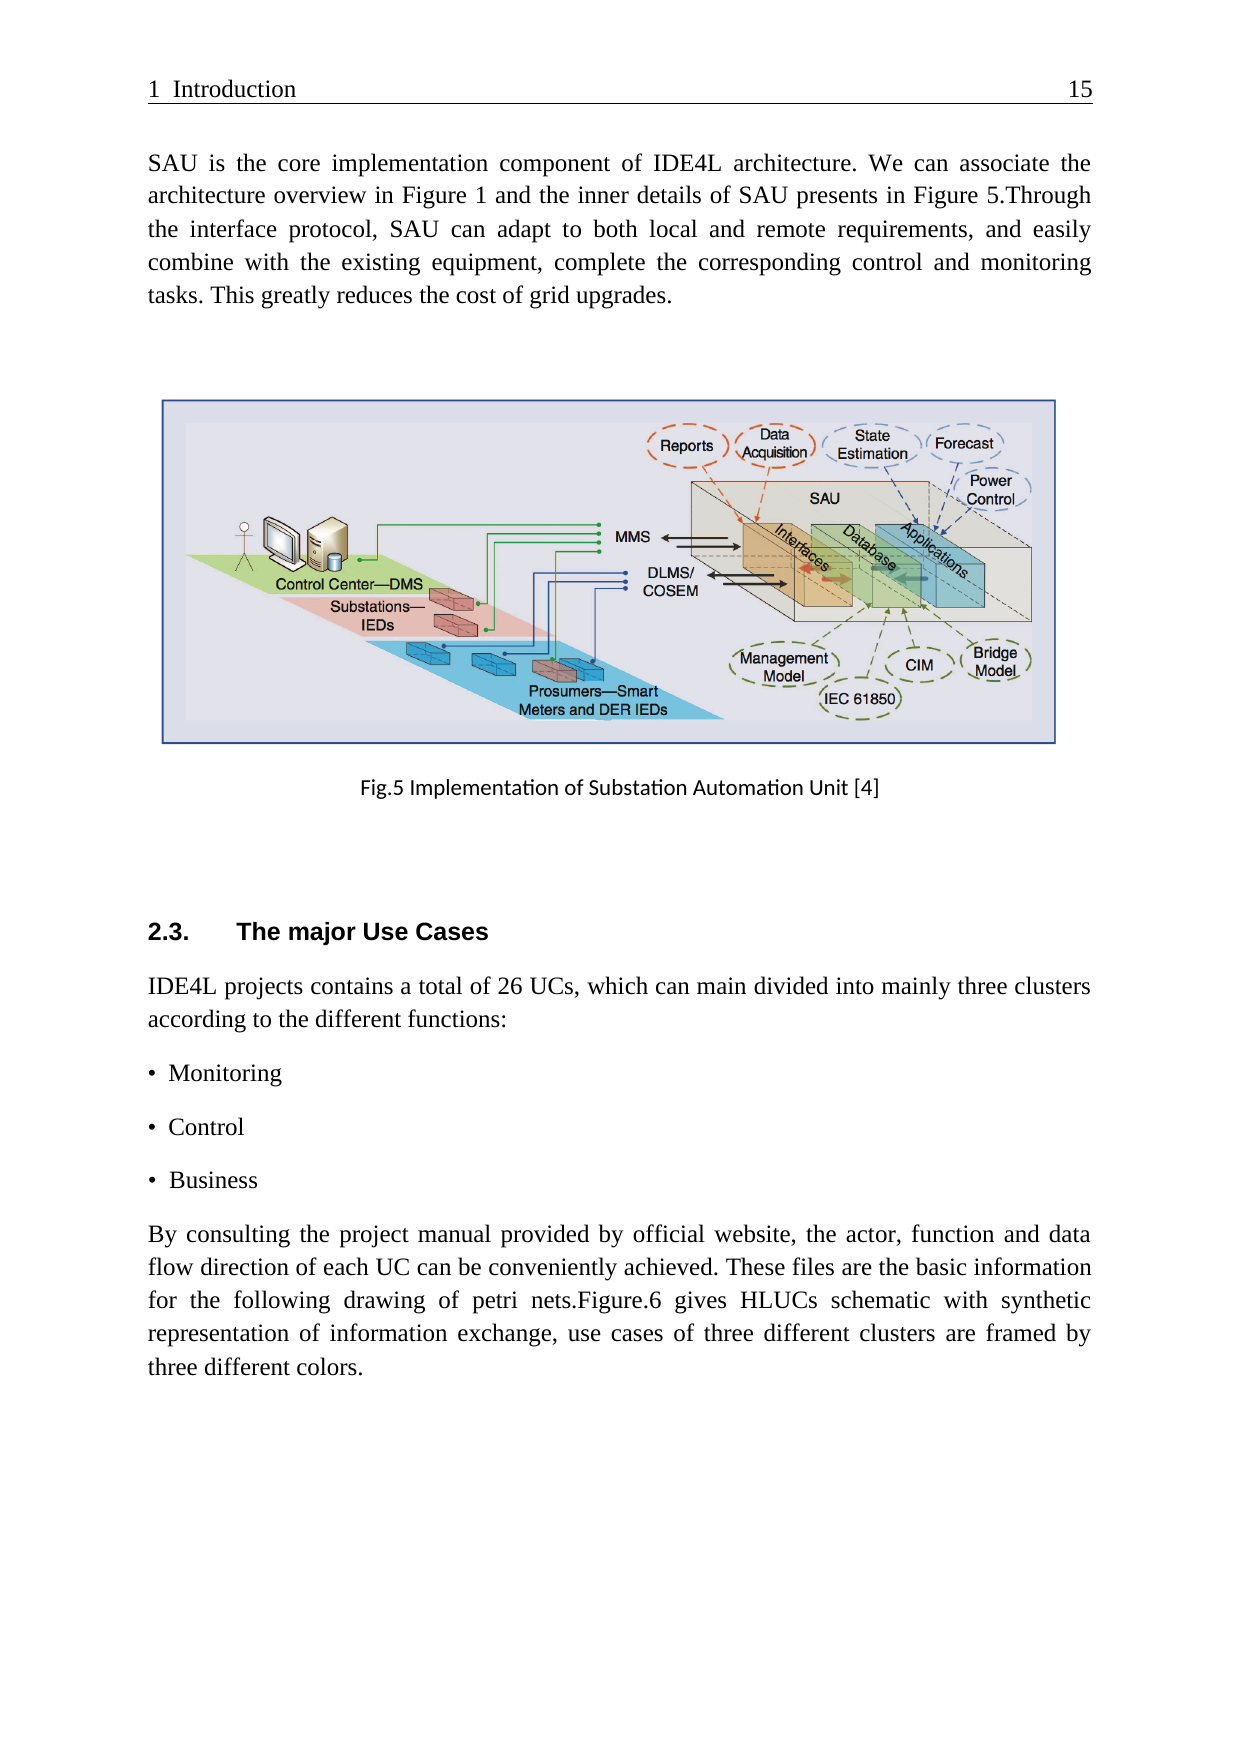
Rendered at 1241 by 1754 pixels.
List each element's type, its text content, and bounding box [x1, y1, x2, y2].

text IDE4L projects contains a total of 26 UCs, which can main divided into mainly three clusters according to the different functions: [148, 971, 1093, 1033]
list Control [147, 1112, 1093, 1141]
text • Business [148, 1166, 1093, 1194]
text Fig.5 Implementation of Substation Automation Unit [4] [148, 773, 1093, 801]
picture [149, 380, 1092, 747]
title The major Use Cases [148, 917, 1093, 946]
text By consulting the project manual provided by official website, the actor, function and data flow direction of each UC can be conveniently achieved. These files are the basic information for the following drawing of petri nets.Figure.6 gives HLUCs schematic with synthetic representation of information exchange, use cases of three different clusters are framed by three different colors. [148, 1219, 1093, 1380]
text SAU is the core implementation component of IDE4L architecture. We can associate the architecture overview in Figure 1 and the inner details of SAU presents in Figure 5.Through the interface protocol, SAU can adapt to both local and remote requirements, and easily combine with the existing equipment, complete the corresponding control and monitoring tasks. This greatly reduces the cost of grid upgrades. [148, 148, 1093, 308]
list Monitoring [147, 1058, 1093, 1087]
